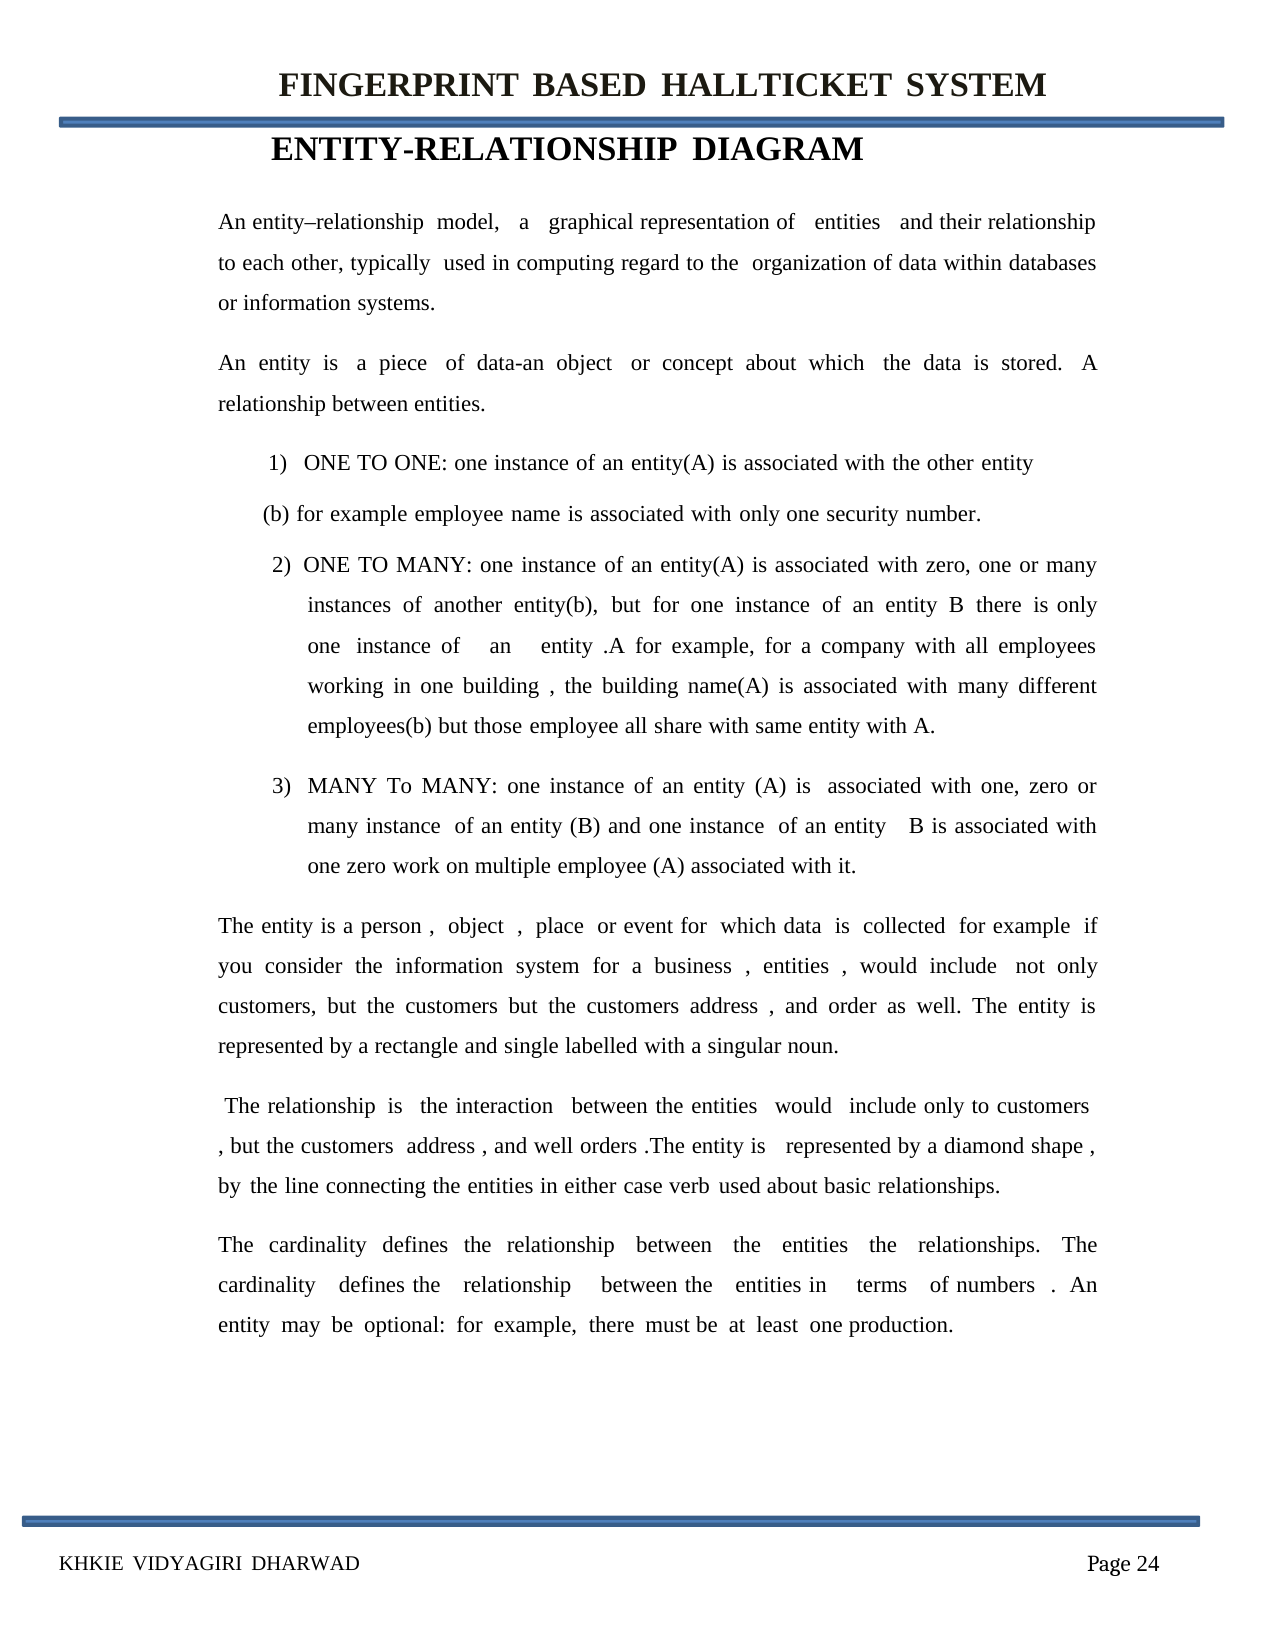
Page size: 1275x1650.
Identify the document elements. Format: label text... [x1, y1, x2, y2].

text An entity is a piece of data-an object or concept about which the data is stored. A relationship between entities. [218, 349, 1097, 416]
list MANY To MANY: one instance of an entity (A) is associated with one, zero or many instance of an entity (B) and one instance of an entity B is associated with one zero work on multiple employee (A) associated with it. [272, 772, 1097, 879]
text The relationship is the interaction between the entities would include only to customers [224, 1092, 1177, 1118]
text The cardinality defines the relationship between the entities the relationships. The cardinality defines the relationship between the entities in terms of numbers . An entity may be optional: for example, there must be at least one production. [218, 1231, 1098, 1337]
list ONE TO MANY: one instance of an entity(A) is associated with zero, one or many instances of another entity(b), but for one instance of an entity B there is only one instance of an entity .A for example, for a company with all employees working in one building , the building name(A) is associated with many different employees(b) but those employee all share with same entity with A. [272, 551, 1097, 739]
text An entity–relationship model, a graphical representation of entities and their relationship to each other, typically used in computing regard to the organization of data within databases or information systems. [218, 208, 1097, 315]
subtitle ENTITY-RELATIONSHIP DIAGRAM [218, 129, 1177, 168]
text (b) for example employee name is associated with only one security number. [263, 500, 1177, 527]
text The entity is a person , object , place or event for which data is collected for example if you consider the information system for a business , entities , would include not only customers, but the customers but the customers address , and order as well. The entity is represented by a rectangle and single labelled with a singular noun. [218, 912, 1098, 1058]
text , but the customers address , and well orders .The entity is represented by a diamond shape , by the line connecting the entities in either case verb used about basic relationships. [218, 1132, 1097, 1198]
list ONE TO ONE: one instance of an entity(A) is associated with the other entity [268, 449, 1177, 476]
